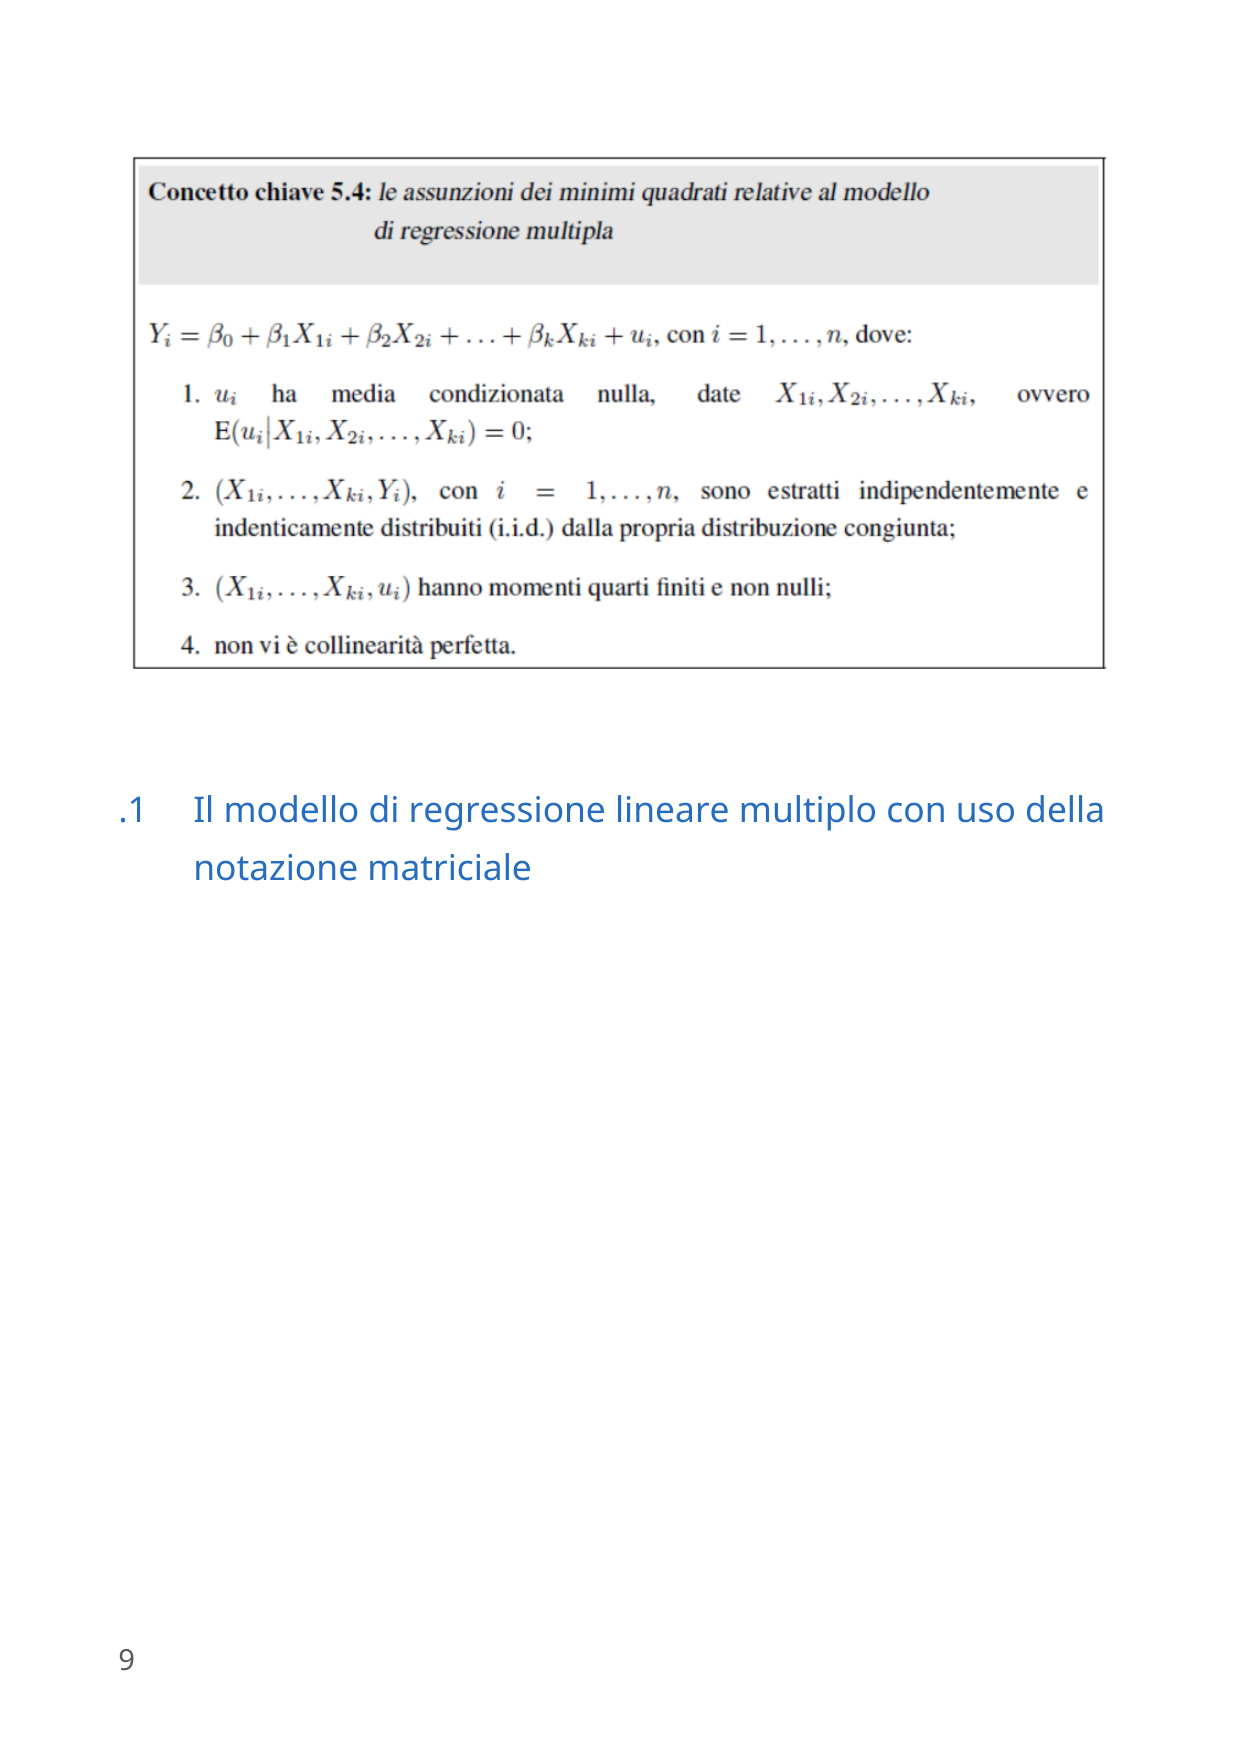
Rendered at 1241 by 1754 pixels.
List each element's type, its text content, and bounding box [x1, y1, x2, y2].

subtitle Il modello di regressione lineare multiplo con uso della notazione matriciale [118, 785, 1122, 891]
picture [118, 147, 1122, 680]
